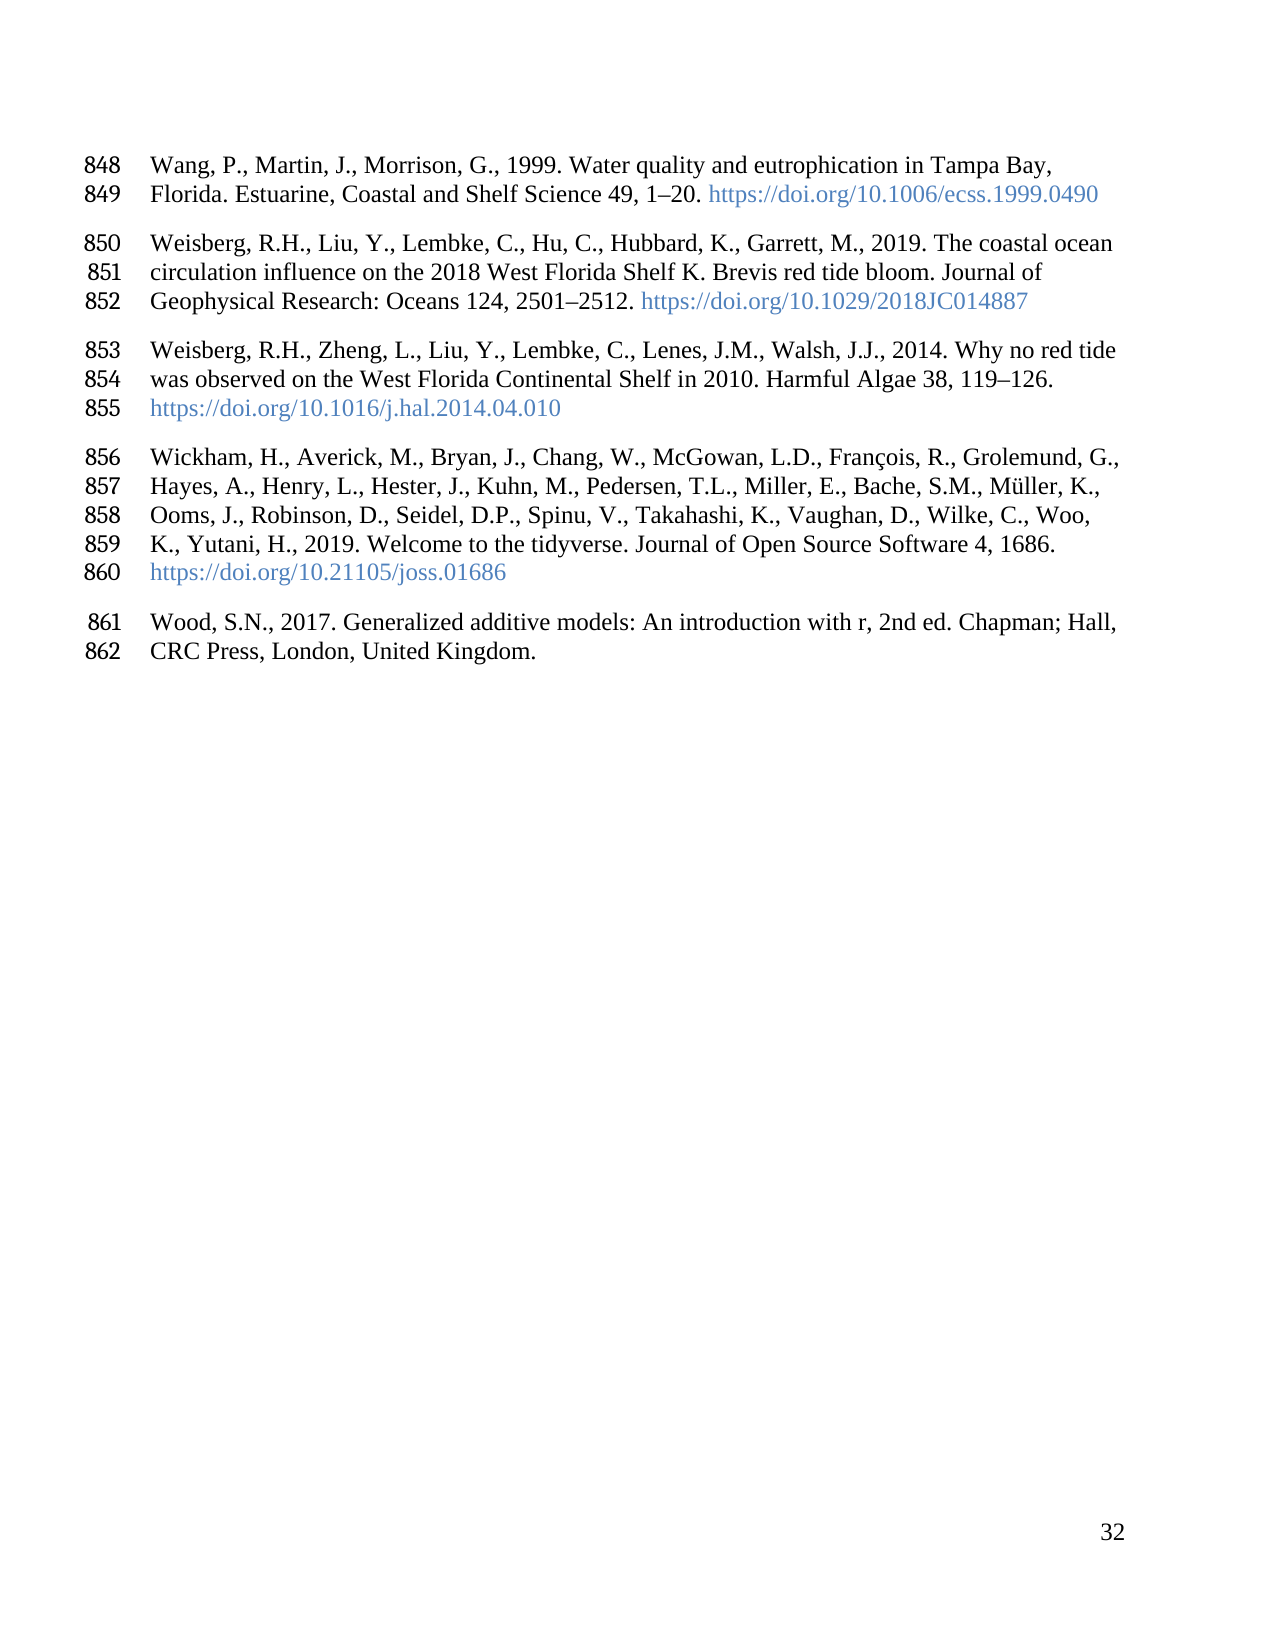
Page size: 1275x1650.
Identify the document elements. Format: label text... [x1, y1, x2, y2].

text Wang, P., Martin, J., Morrison, G., 1999. Water quality and eutrophication in Tampa Bay, Florida. Estuarine, Coastal and Shelf Science 49, 1–20. https://doi.org/10.1006/ecss.1999.0490 [150, 150, 1125, 207]
text Wickham, H., Averick, M., Bryan, J., Chang, W., McGowan, L.D., François, R., Grolemund, G., Hayes, A., Henry, L., Hester, J., Kuhn, M., Pedersen, T.L., Miller, E., Bache, S.M., Müller, K., Ooms, J., Robinson, D., Seidel, D.P., Spinu, V., Takahashi, K., Vaughan, D., Wilke, C., Woo, K., Yutani, H., 2019. Welcome to the tidyverse. Journal of Open Source Software 4, 1686. https://doi.org/10.21105/joss.01686 [150, 442, 1125, 586]
text Weisberg, R.H., Liu, Y., Lembke, C., Hu, C., Hubbard, K., Garrett, M., 2019. The coastal ocean circulation influence on the 2018 West Florida Shelf K. Brevis red tide bloom. Journal of Geophysical Research: Oceans 124, 2501–2512. https://doi.org/10.1029/2018JC014887 [150, 228, 1125, 314]
text Weisberg, R.H., Zheng, L., Liu, Y., Lembke, C., Lenes, J.M., Walsh, J.J., 2014. Why no red tide was observed on the West Florida Continental Shelf in 2010. Harmful Algae 38, 119–126. https://doi.org/10.1016/j.hal.2014.04.010 [150, 335, 1125, 422]
text Wood, S.N., 2017. Generalized additive models: An introduction with r, 2nd ed. Chapman; Hall, CRC Press, London, United Kingdom. [150, 607, 1125, 664]
